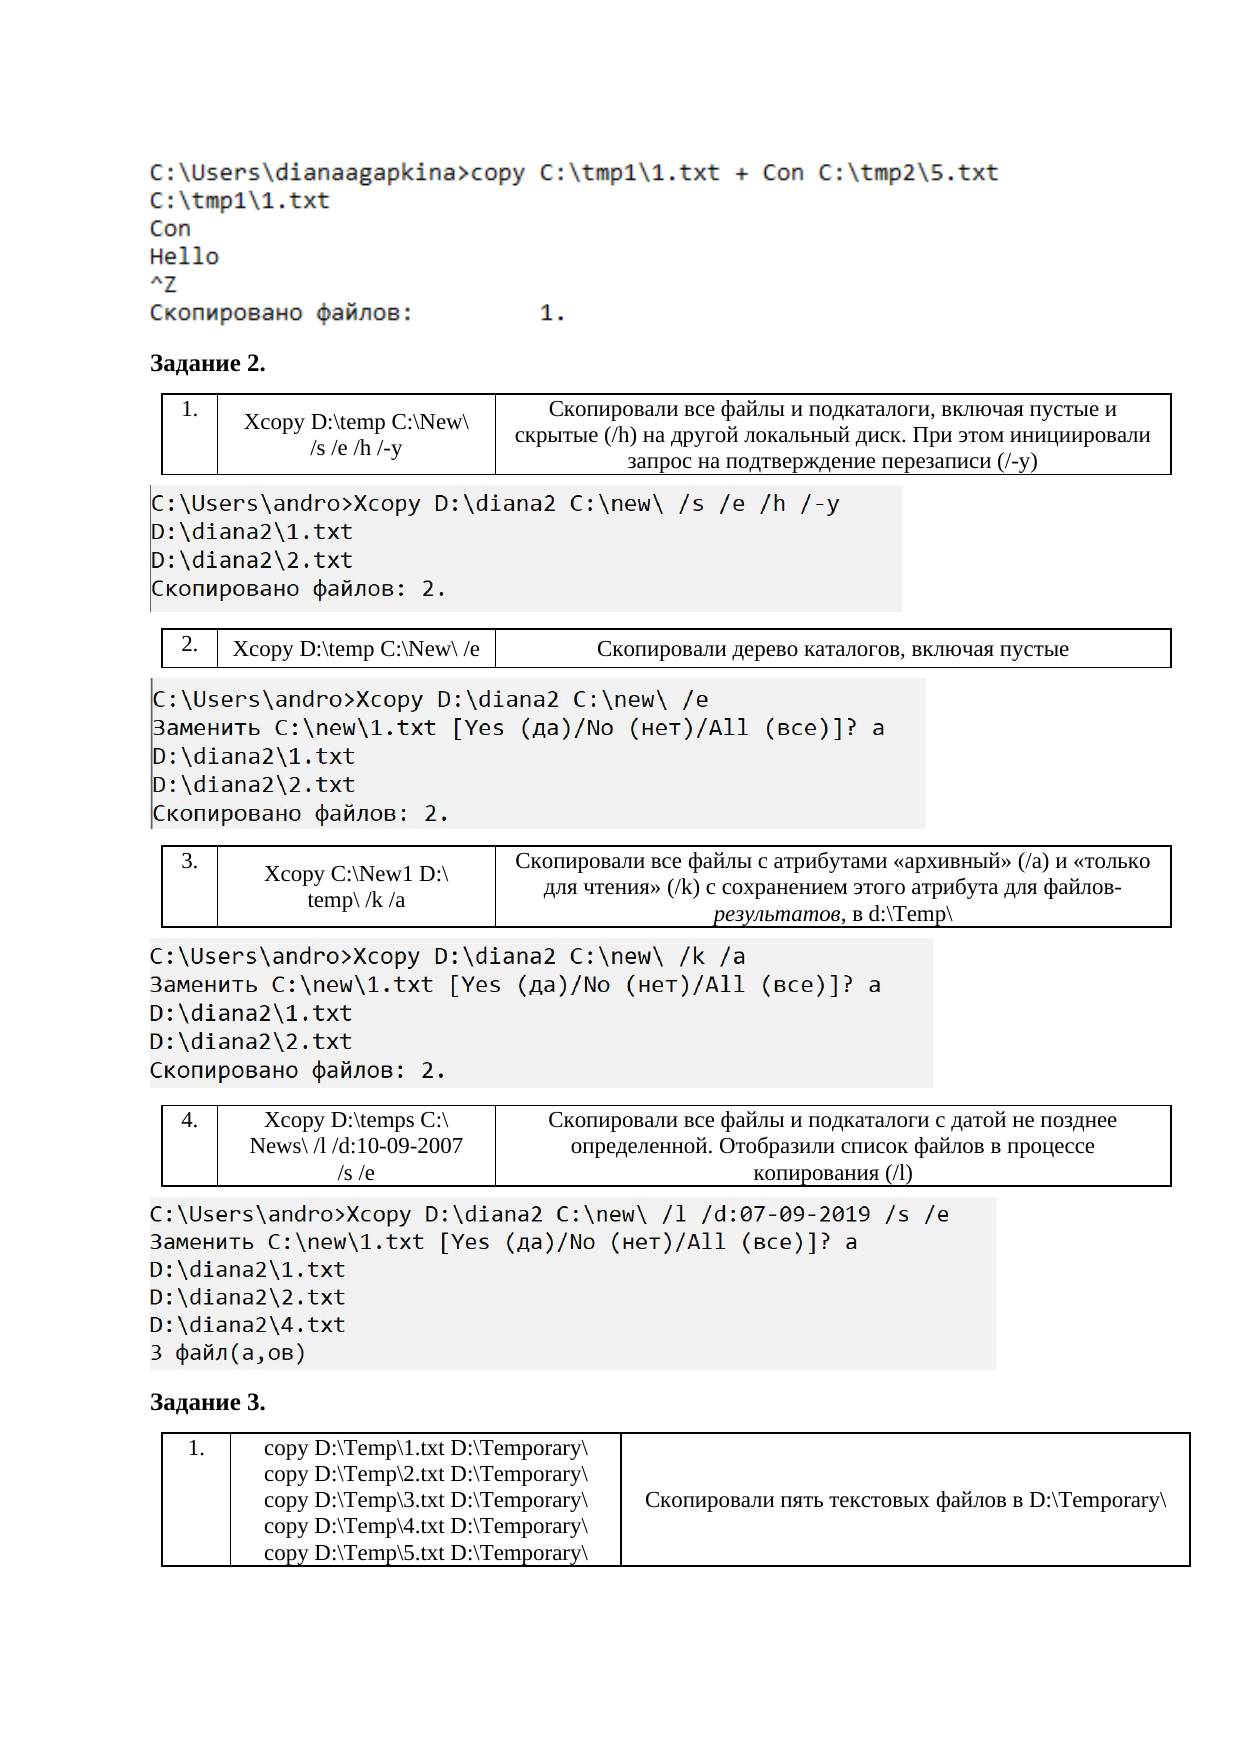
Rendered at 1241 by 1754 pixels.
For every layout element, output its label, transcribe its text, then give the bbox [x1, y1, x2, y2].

table_header Xcopy C:\New1 D:\temp\ /k /a [218, 847, 495, 926]
table_header 1. [163, 395, 217, 474]
table_header 3. [163, 847, 217, 926]
text Задание 2. [150, 348, 1090, 376]
picture [150, 678, 927, 829]
table_header Xcopy D:\temp C:\New\ /s /e /h /-y [218, 395, 495, 474]
table_header 4. [163, 1106, 217, 1185]
table_header Xcopy D:\temps C:\News\ /l /d:10-09-2007 /s /e [218, 1106, 495, 1185]
table_header 1. [163, 1434, 230, 1565]
table_header Скопировали все файлы с атрибутами «архивный» (/a) и «только для чтения» (/k) с сохранением этого атрибута для файлов-результатов, в d:\Temp\ [496, 847, 1170, 926]
picture [150, 1197, 997, 1370]
table_header Xcopy D:\temp C:\New\ /e [218, 630, 495, 667]
picture [150, 150, 1054, 331]
table_header 2. [163, 630, 217, 667]
table_header сopy D:\Temp\1.txt D:\Temporary\ сopy D:\Temp\2.txt D:\Temporary\ сopy D:\Temp\3.txt D:\Temporary\ сopy D:\Temp\4.txt D:\Temporary\ сopy D:\Temp\5.txt D:\Temporary\ [231, 1434, 620, 1565]
table_header Скопировали пять текстовых файлов в D:\Temporary\ [622, 1434, 1189, 1565]
table_header Скопировали дерево каталогов, включая пустые [496, 630, 1170, 667]
picture [150, 938, 934, 1088]
text Задание 3. [150, 1387, 1090, 1415]
picture [150, 485, 903, 612]
table_header Скопировали все файлы и подкаталоги, включая пустые и скрытые (/h) на другой локальный диск. При этом инициировали запрос на подтверждение перезаписи (/-y) [496, 395, 1170, 474]
table_header Скопировали все файлы и подкаталоги с датой не позднее определенной. Отобразили список файлов в процессе копирования (/l) [496, 1106, 1170, 1185]
